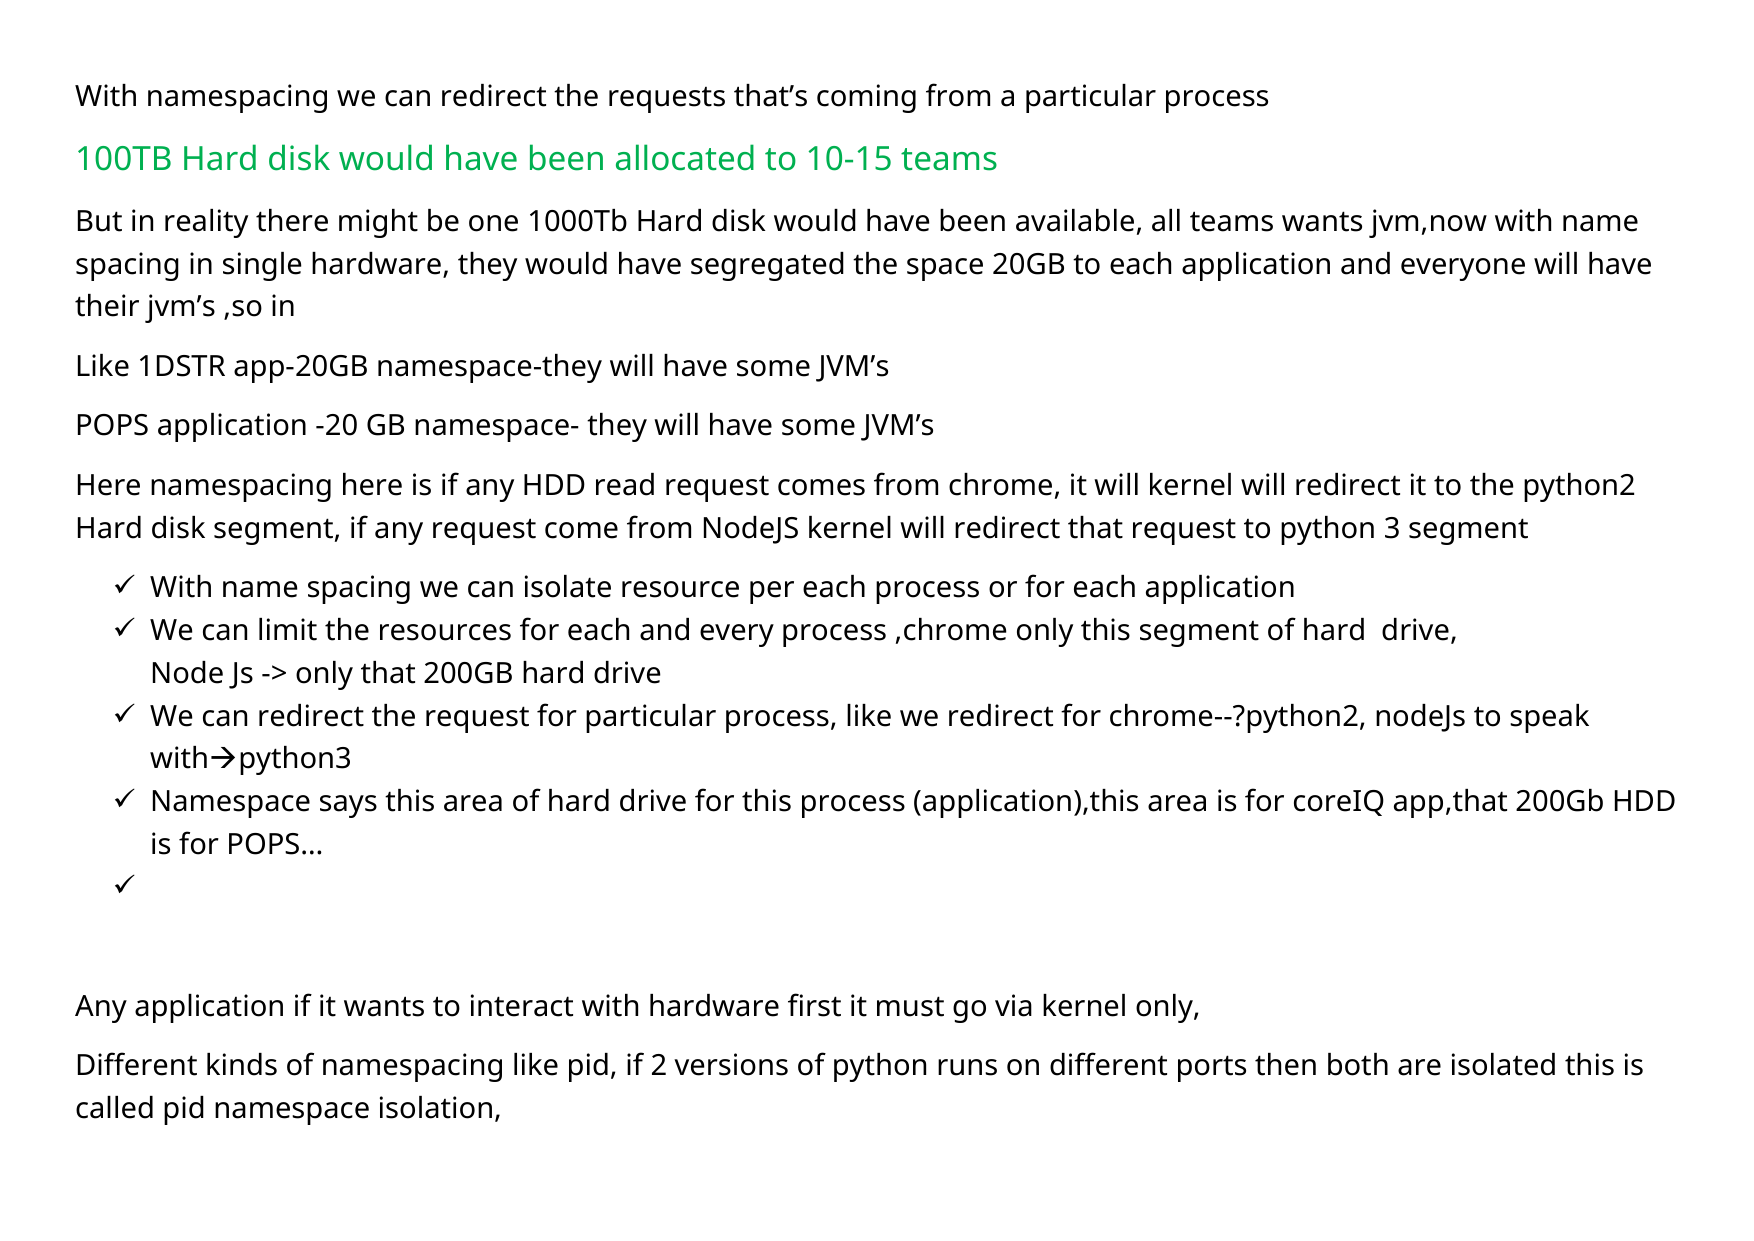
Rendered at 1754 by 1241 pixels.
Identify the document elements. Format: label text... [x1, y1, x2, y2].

list Node Js -> only that 200GB hard drive [150, 652, 1679, 692]
text Like 1DSTR app-20GB namespace-they will have some JVM’s [75, 345, 1679, 385]
text Here namespacing here is if any HDD read request comes from chrome, it will kernel will redirect it to the python2 Hard disk segment, if any request come from NodeJS kernel will redirect that request to python 3 segment [75, 464, 1679, 547]
list With name spacing we can isolate resource per each process or for each application [112, 566, 1679, 606]
text Any application if it wants to interact with hardware first it must go via kernel only, [75, 985, 1679, 1025]
list We can redirect the request for particular process, like we redirect for chrome--?python2, nodeJs to speak withpython3 [112, 695, 1679, 777]
text Different kinds of namespacing like pid, if 2 versions of python runs on different ports then both are isolated this is called pid namespace isolation, [75, 1044, 1679, 1127]
list Namespace says this area of hard drive for this process (application),this area is for coreIQ app,that 200Gb HDD is for POPS… [112, 781, 1679, 863]
text 100TB Hard disk would have been allocated to 10-15 teams [75, 134, 1679, 180]
list We can limit the resources for each and every process ,chrome only this segment of hard drive, [112, 609, 1679, 649]
text But in reality there might be one 1000Tb Hard disk would have been available, all teams wants jvm,now with name spacing in single hardware, they would have segregated the space 20GB to each application and everyone will have their jvm’s ,so in [75, 200, 1679, 325]
text With namespacing we can redirect the requests that’s coming from a particular process [75, 75, 1679, 115]
text POPS application -20 GB namespace- they will have some JVM’s [75, 405, 1679, 444]
